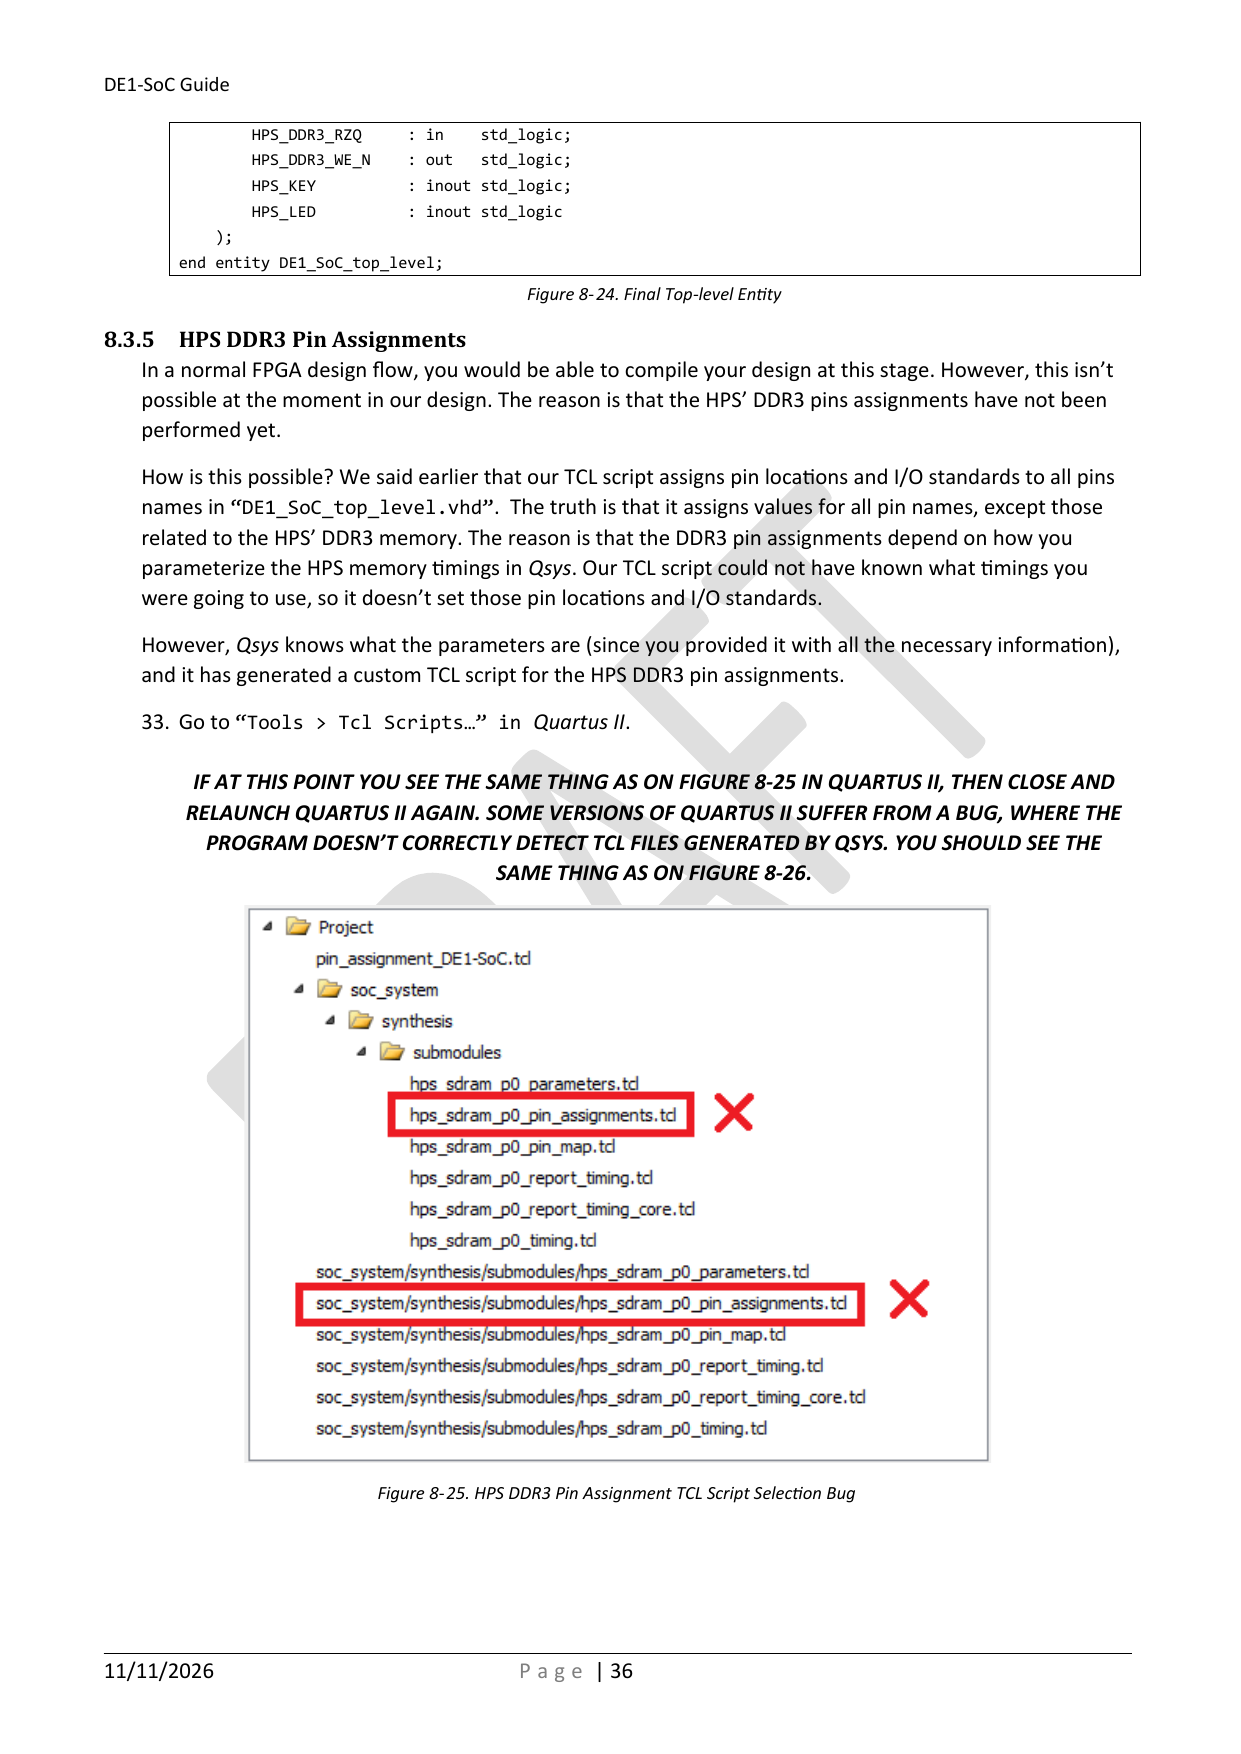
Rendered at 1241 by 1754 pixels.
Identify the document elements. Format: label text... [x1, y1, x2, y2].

text end entity DE1_SoC_top_level; [170, 250, 1140, 275]
text HPS_KEY : inout std_logic; [170, 173, 1140, 196]
subtitle HPS DDR3 Pin Assignments [103, 326, 1132, 353]
list Go to “Tools > Tcl Scripts…” in Quartus II. [141, 707, 1132, 765]
text HPS_DDR3_RZQ : in std_logic; [170, 123, 1140, 144]
text In a normal FPGA design flow, you would be able to compile your design at this stage. However, this isn’t possible at the moment in our design. The reason is that the HPS’ DDR3 pins assignments have not been performed yet. [141, 355, 1132, 443]
text HPS_DDR3_WE_N : out std_logic; [170, 147, 1140, 170]
text However, Qsys knows what the parameters are (since you provided it with all the necessary information), and it has generated a custom TCL script for the HPS DDR3 pin assignments. [141, 630, 1132, 688]
text HPS_LED : inout std_logic [170, 199, 1140, 221]
text ); [170, 224, 1140, 247]
text How is this possible? We said earlier that our TCL script assigns pin locations and I/O standards to all pins names in “DE1_SoC_top_level.vhd”. The truth is that it assigns values for all pin names, except those related to the HPS’ DDR3 memory. The reason is that the DDR3 pin assignments depend on how you parameterize the HPS memory timings in Qsys. Our TCL script could not have known what timings you were going to use, so it doesn’t set those pin locations and I/O standards. [141, 462, 1132, 611]
picture [244, 905, 992, 1463]
